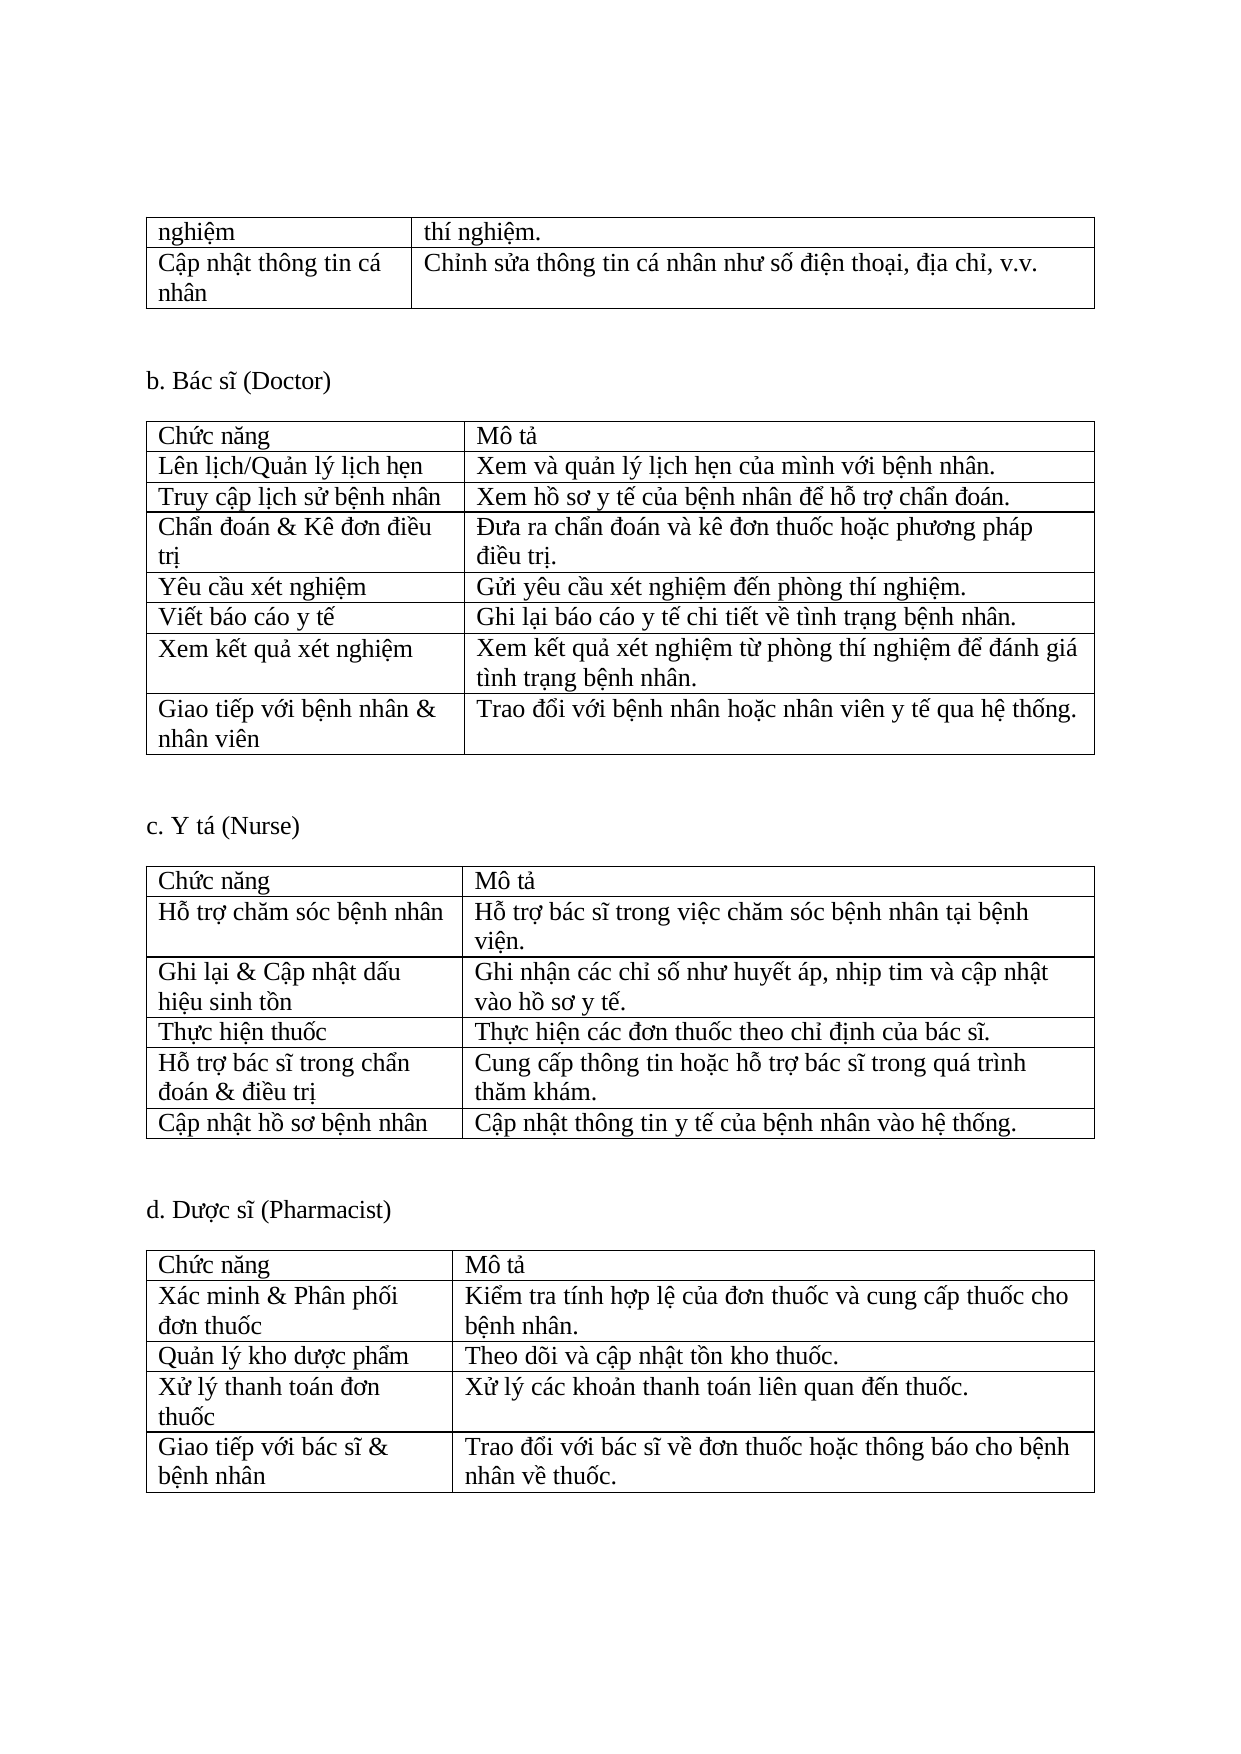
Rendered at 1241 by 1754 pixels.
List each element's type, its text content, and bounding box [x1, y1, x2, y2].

table_header Chức năng [147, 422, 464, 451]
table_cell Quản lý kho dược phẩm [147, 1342, 452, 1371]
table_cell Xử lý các khoản thanh toán liên quan đến thuốc. [453, 1372, 1094, 1431]
table_header Chức năng [147, 867, 462, 896]
table_cell Thực hiện thuốc [147, 1018, 462, 1047]
table_cell Ghi lại & Cập nhật dấu hiệu sinh tồn [147, 958, 462, 1017]
table_cell Hỗ trợ bác sĩ trong việc chăm sóc bệnh nhân tại bệnh viện. [463, 897, 1094, 956]
table_cell Giao tiếp với bác sĩ & bệnh nhân [147, 1433, 452, 1492]
table_cell Thực hiện các đơn thuốc theo chỉ định của bác sĩ. [463, 1018, 1094, 1047]
table_cell Gửi yêu cầu xét nghiệm đến phòng thí nghiệm. [465, 573, 1094, 602]
table_header Mô tả [465, 422, 1094, 451]
table_header nghiệm [147, 218, 411, 247]
table_cell Chỉnh sửa thông tin cá nhân như số điện thoại, địa chỉ, v.v. [412, 248, 1094, 307]
table_cell Ghi nhận các chỉ số như huyết áp, nhịp tim và cập nhật vào hồ sơ y tế. [463, 958, 1094, 1017]
table_cell Chẩn đoán & Kê đơn điều trị [147, 513, 464, 572]
table_cell Xử lý thanh toán đơn thuốc [147, 1372, 452, 1431]
list Dược sĩ (Pharmacist) [146, 1194, 1166, 1224]
list Bác sĩ (Doctor) [146, 365, 1166, 395]
table_cell Ghi lại báo cáo y tế chi tiết về tình trạng bệnh nhân. [465, 603, 1094, 632]
table_cell Xem hồ sơ y tế của bệnh nhân để hỗ trợ chẩn đoán. [465, 483, 1094, 511]
table_cell Kiểm tra tính hợp lệ của đơn thuốc và cung cấp thuốc cho bệnh nhân. [453, 1281, 1094, 1341]
table_cell Hỗ trợ bác sĩ trong chẩn đoán & điều trị [147, 1048, 462, 1108]
table_cell Hỗ trợ chăm sóc bệnh nhân [147, 897, 462, 956]
table_header thí nghiệm. [412, 218, 1094, 247]
table_cell Truy cập lịch sử bệnh nhân [147, 483, 464, 511]
table_cell Xem kết quả xét nghiệm từ phòng thí nghiệm để đánh giá tình trạng bệnh nhân. [465, 634, 1094, 693]
table_cell Trao đổi với bệnh nhân hoặc nhân viên y tế qua hệ thống. [465, 694, 1094, 753]
table_cell Cập nhật thông tin y tế của bệnh nhân vào hệ thống. [463, 1109, 1094, 1138]
table_header Mô tả [463, 867, 1094, 896]
table_cell Cập nhật thông tin cá nhân [147, 248, 411, 307]
table_header Mô tả [453, 1251, 1094, 1280]
list Y tá (Nurse) [146, 810, 1166, 840]
table_cell Cung cấp thông tin hoặc hỗ trợ bác sĩ trong quá trình thăm khám. [463, 1048, 1094, 1108]
table_cell Lên lịch/Quản lý lịch hẹn [147, 452, 464, 482]
table_cell Xem và quản lý lịch hẹn của mình với bệnh nhân. [465, 452, 1094, 482]
table_cell Viết báo cáo y tế [147, 603, 464, 632]
table_cell Yêu cầu xét nghiệm [147, 573, 464, 602]
table_cell Xem kết quả xét nghiệm [147, 634, 464, 693]
table_cell Xác minh & Phân phối đơn thuốc [147, 1281, 452, 1341]
table_cell Theo dõi và cập nhật tồn kho thuốc. [453, 1342, 1094, 1371]
table_header Chức năng [147, 1251, 452, 1280]
table_cell Giao tiếp với bệnh nhân & nhân viên [147, 694, 464, 753]
table_cell Trao đổi với bác sĩ về đơn thuốc hoặc thông báo cho bệnh nhân về thuốc. [453, 1433, 1094, 1492]
table_cell Cập nhật hồ sơ bệnh nhân [147, 1109, 462, 1138]
table_cell Đưa ra chẩn đoán và kê đơn thuốc hoặc phương pháp điều trị. [465, 513, 1094, 572]
